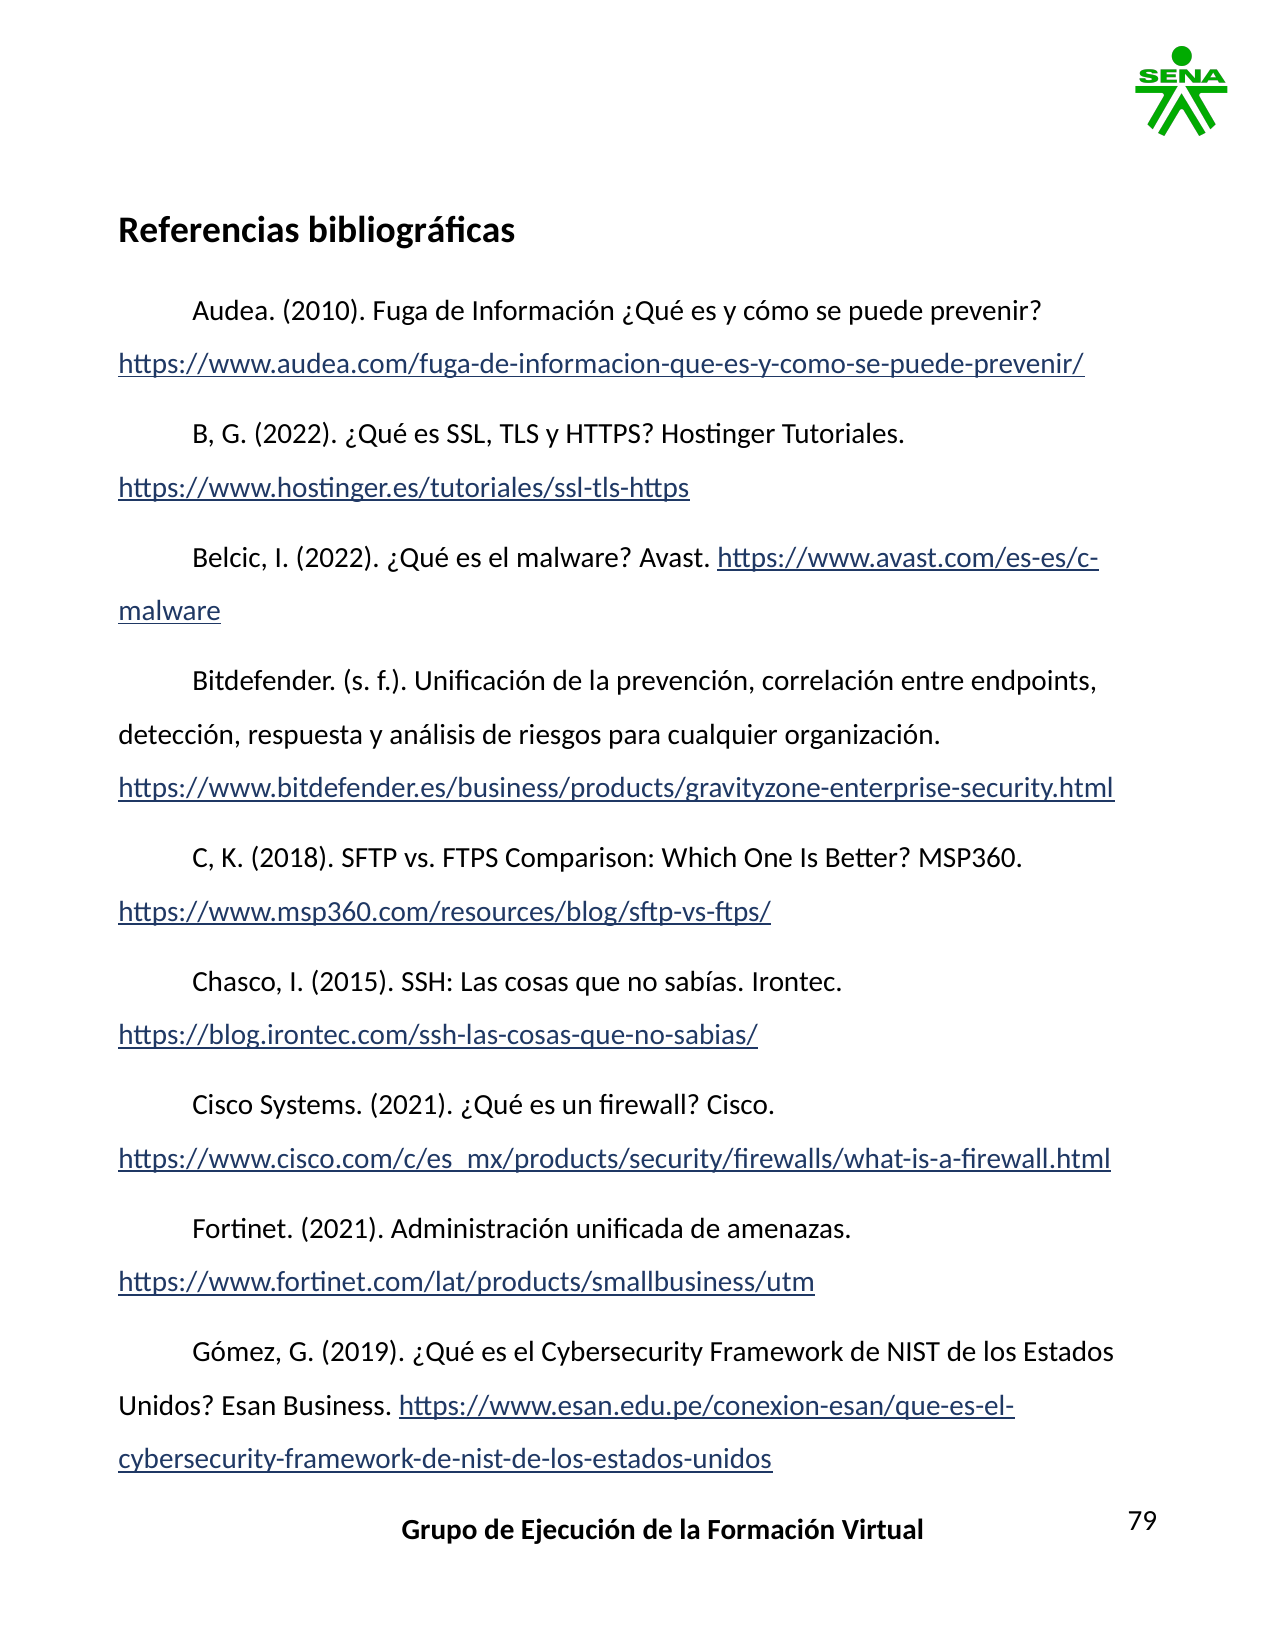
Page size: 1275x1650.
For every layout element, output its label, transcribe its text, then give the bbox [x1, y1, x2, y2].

text Audea. (2010). Fuga de Información ¿Qué es y cómo se puede prevenir? https://www.audea.com/fuga-de-informacion-que-es-y-como-se-puede-prevenir/ [118, 292, 1157, 381]
text Cisco Systems. (2021). ¿Qué es un firewall? Cisco. https://www.cisco.com/c/es_mx/products/security/firewalls/what-is-a-firewall.html [118, 1086, 1157, 1176]
text B, G. (2022). ¿Qué es SSL, TLS y HTTPS? Hostinger Tutoriales. https://www.hostinger.es/tutoriales/ssl-tls-https [118, 415, 1157, 504]
text Gómez, G. (2019). ¿Qué es el Cybersecurity Framework de NIST de los Estados Unidos? Esan Business. https://www.esan.edu.pe/conexion-esan/que-es-el-cybersecurity-framework-de-nist-de-los-estados-unidos [118, 1333, 1157, 1476]
text Referencias bibliográficas [118, 206, 1157, 252]
text Belcic, I. (2022). ¿Qué es el malware? Avast. https://www.avast.com/es-es/c-malware [118, 539, 1157, 628]
text Bitdefender. (s. f.). Unificación de la prevención, correlación entre endpoints, detección, respuesta y análisis de riesgos para cualquier organización. https://www.bitdefender.es/business/products/gravityzone-enterprise-security.html [118, 662, 1157, 805]
text C, K. (2018). SFTP vs. FTPS Comparison: Which One Is Better? MSP360. https://www.msp360.com/resources/blog/sftp-vs-ftps/ [118, 839, 1157, 928]
picture [1135, 46, 1228, 136]
text Chasco, I. (2015). SSH: Las cosas que no sabías. Irontec. https://blog.irontec.com/ssh-las-cosas-que-no-sabias/ [118, 963, 1157, 1052]
text Fortinet. (2021). Administración unificada de amenazas. https://www.fortinet.com/lat/products/smallbusiness/utm [118, 1210, 1157, 1299]
